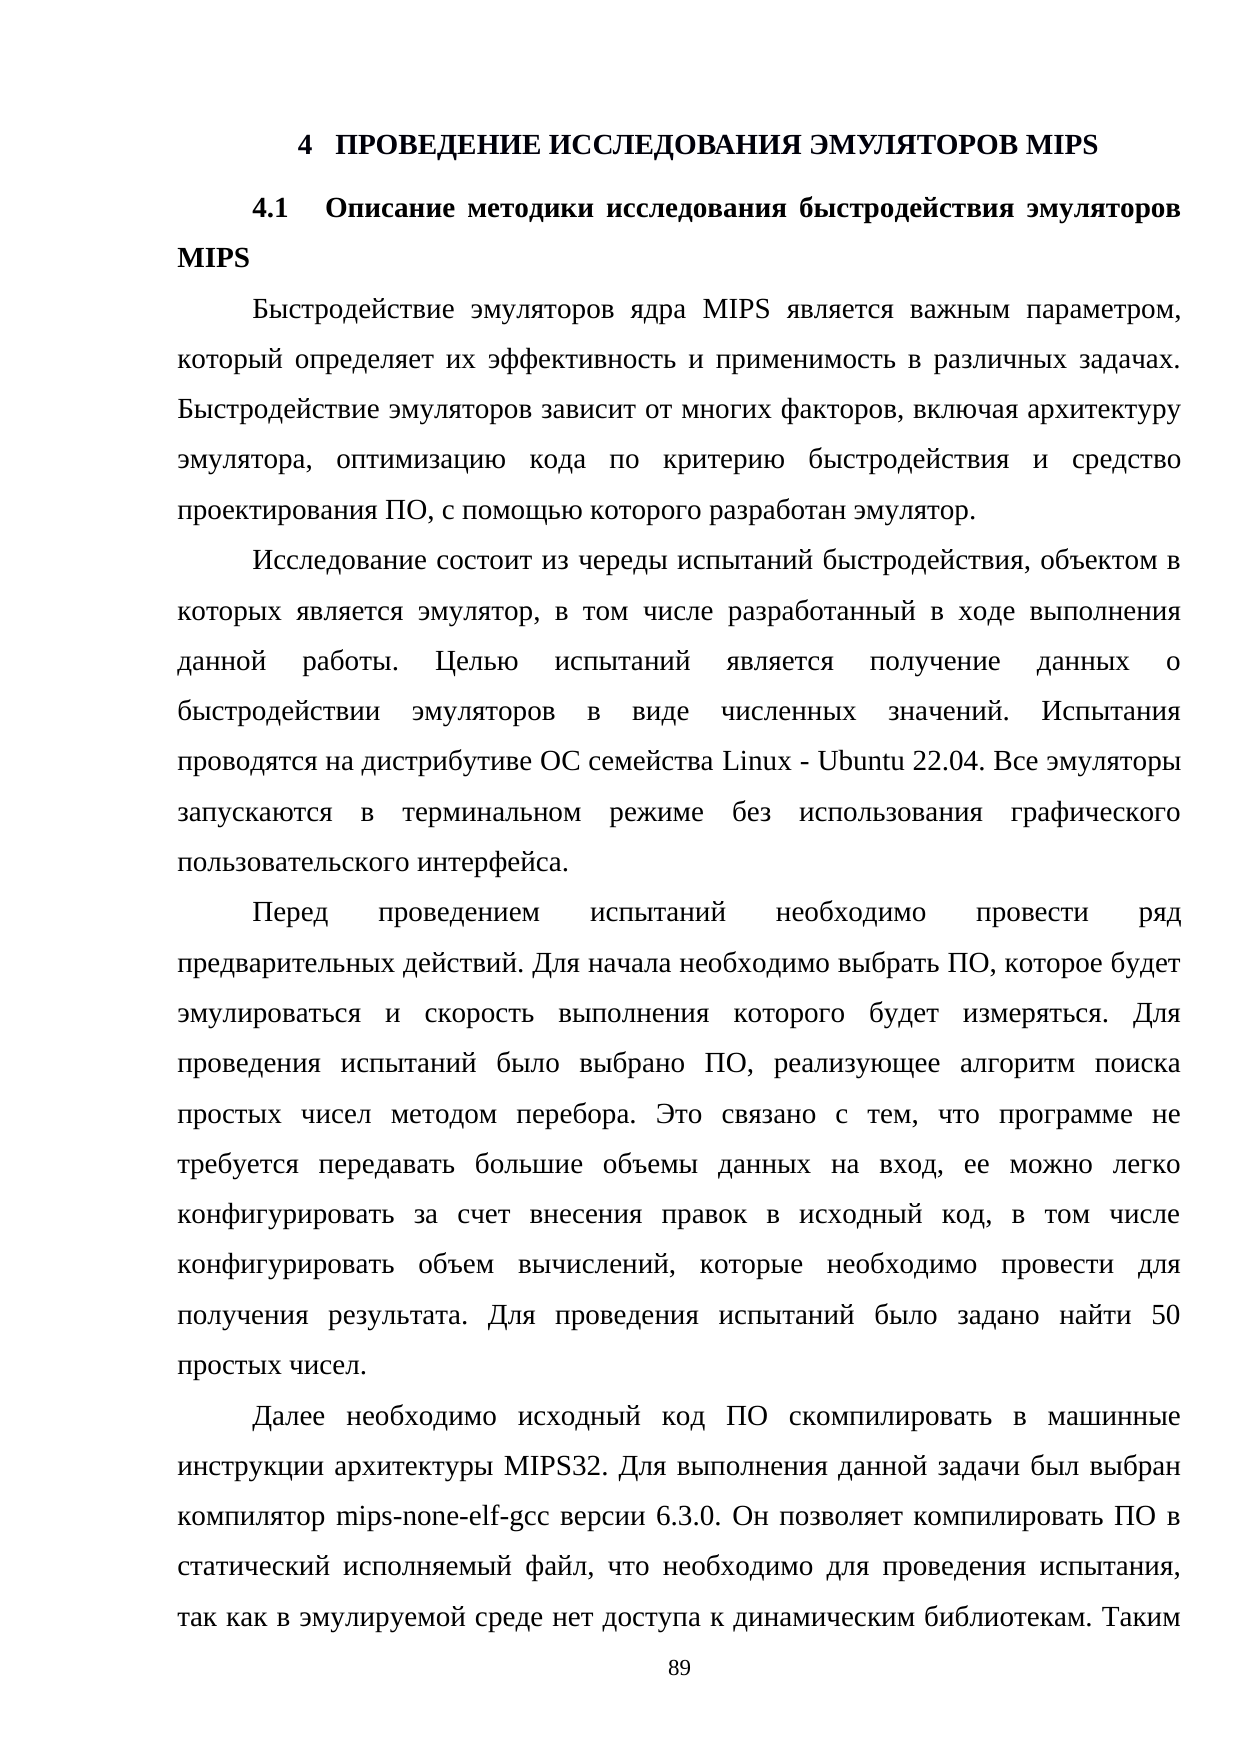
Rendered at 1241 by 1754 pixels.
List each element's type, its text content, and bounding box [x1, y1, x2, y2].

subtitle Описание методики исследования быстродействия эмуляторов MIPS [177, 190, 1182, 274]
text Быстродействие эмуляторов ядра MIPS является важным параметром, который определяет их эффективность и применимость в различных задачах. Быстродействие эмуляторов зависит от многих факторов, включая архитектуру эмулятора, оптимизацию кода по критерию быстродействия и средство проектирования ПО, с помощью которого разработан эмулятор. [177, 291, 1182, 526]
subtitle ПРОВЕДЕНИЕ ИССЛЕДОВАНИЯ ЭМУЛЯТОРОВ MIPS [214, 127, 1182, 161]
text Исследование состоит из череды испытаний быстродействия, объектом в которых является эмулятор, в том числе разработанный в ходе выполнения данной работы. Целью испытаний является получение данных о быстродействии эмуляторов в виде численных значений. Испытания проводятся на дистрибутиве ОС семейства Linux - Ubuntu 22.04. Все эмуляторы запускаются в терминальном режиме без использования графического пользовательского интерфейса. [177, 542, 1182, 878]
text Перед проведением испытаний необходимо провести ряд предварительных действий. Для начала необходимо выбрать ПО, которое будет эмулироваться и скорость выполнения которого будет измеряться. Для проведения испытаний было выбрано ПО, реализующее алгоритм поиска простых чисел методом перебора. Это связано с тем, что программе не требуется передавать большие объемы данных на вход, ее можно легко конфигурировать за счет внесения правок в исходный код, в том числе конфигурировать объем вычислений, которые необходимо провести для получения результата. Для проведения испытаний было задано найти 50 простых чисел. [177, 894, 1182, 1381]
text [177, 1398, 1182, 1632]
